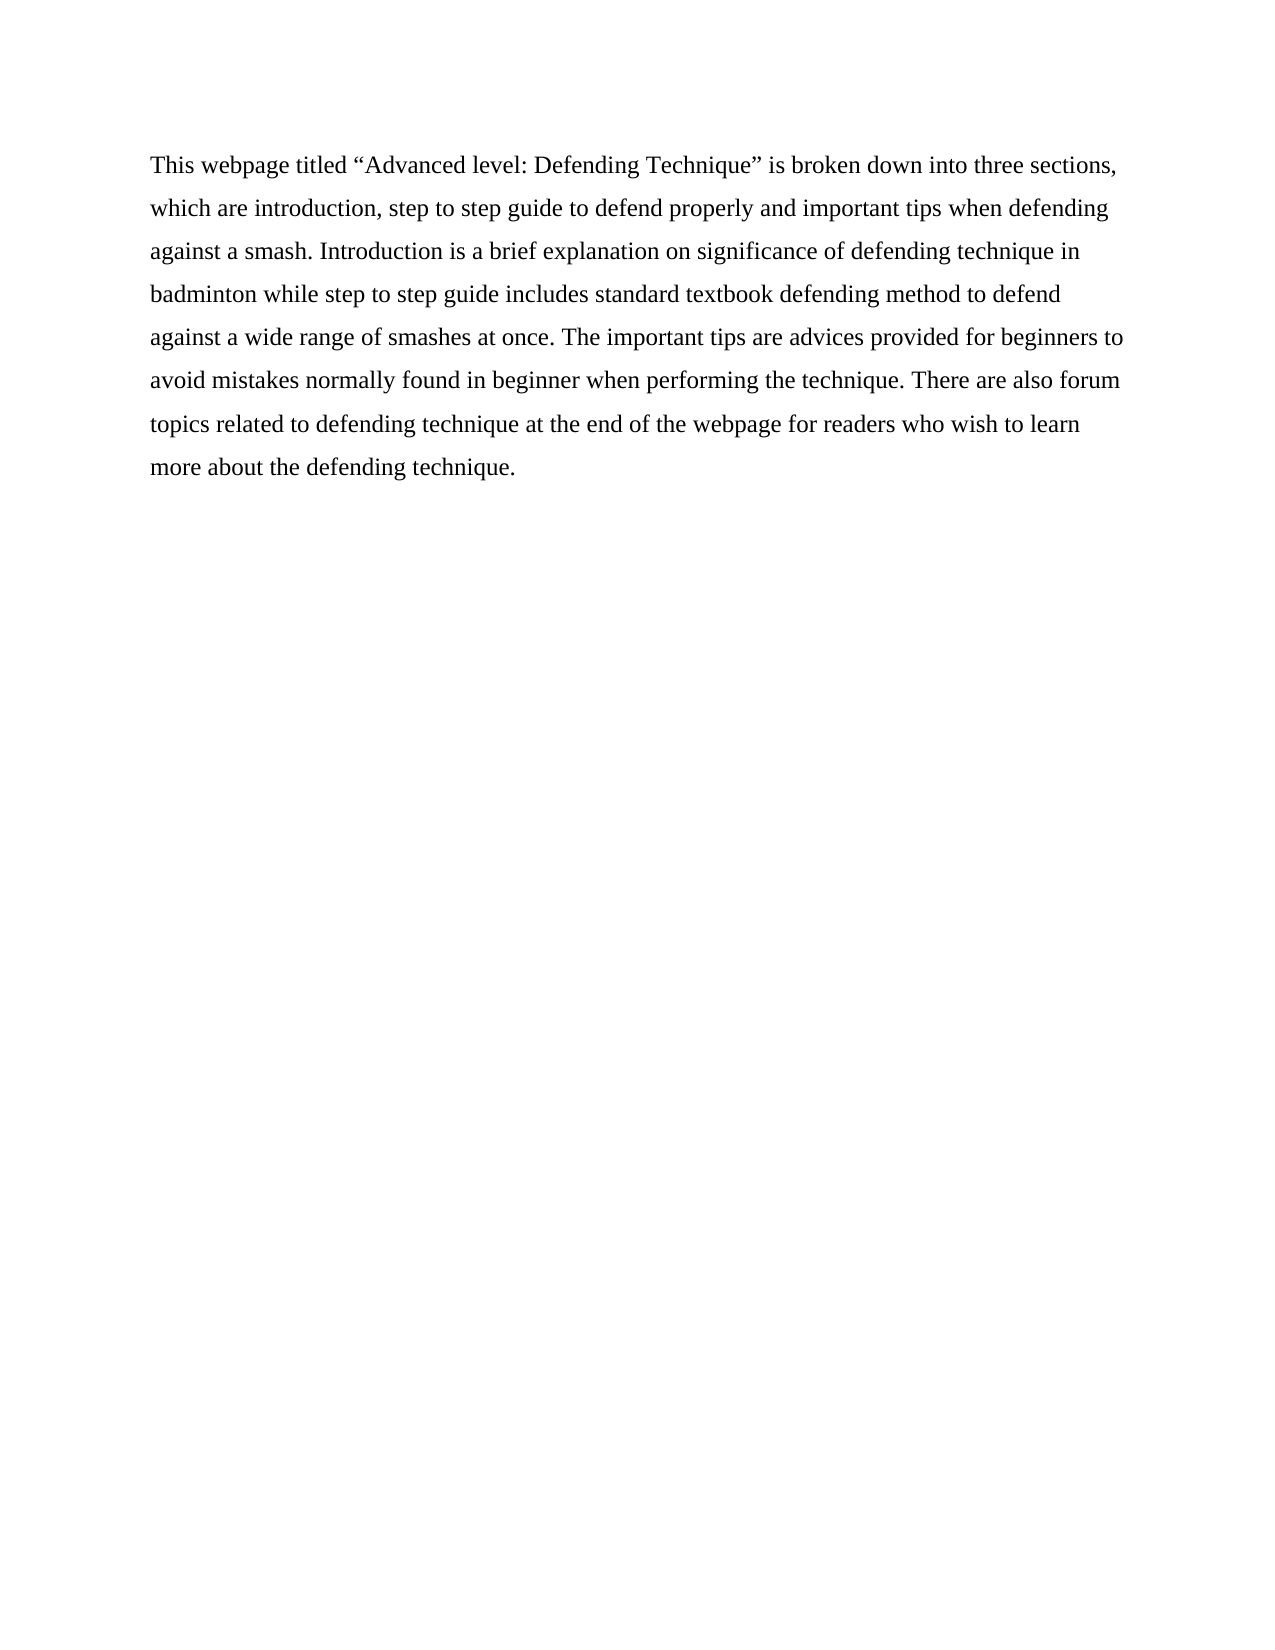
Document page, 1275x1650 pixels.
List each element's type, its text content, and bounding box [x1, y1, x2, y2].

text This webpage titled “Advanced level: Defending Technique” is broken down into three sections, which are introduction, step to step guide to defend properly and important tips when defending against a smash. Introduction is a brief explanation on significance of defending technique in badminton while step to step guide includes standard textbook defending method to defend against a wide range of smashes at once. The important tips are advices provided for beginners to avoid mistakes normally found in beginner when performing the technique. There are also forum topics related to defending technique at the end of the webpage for readers who wish to learn more about the defending technique. [150, 150, 1125, 481]
